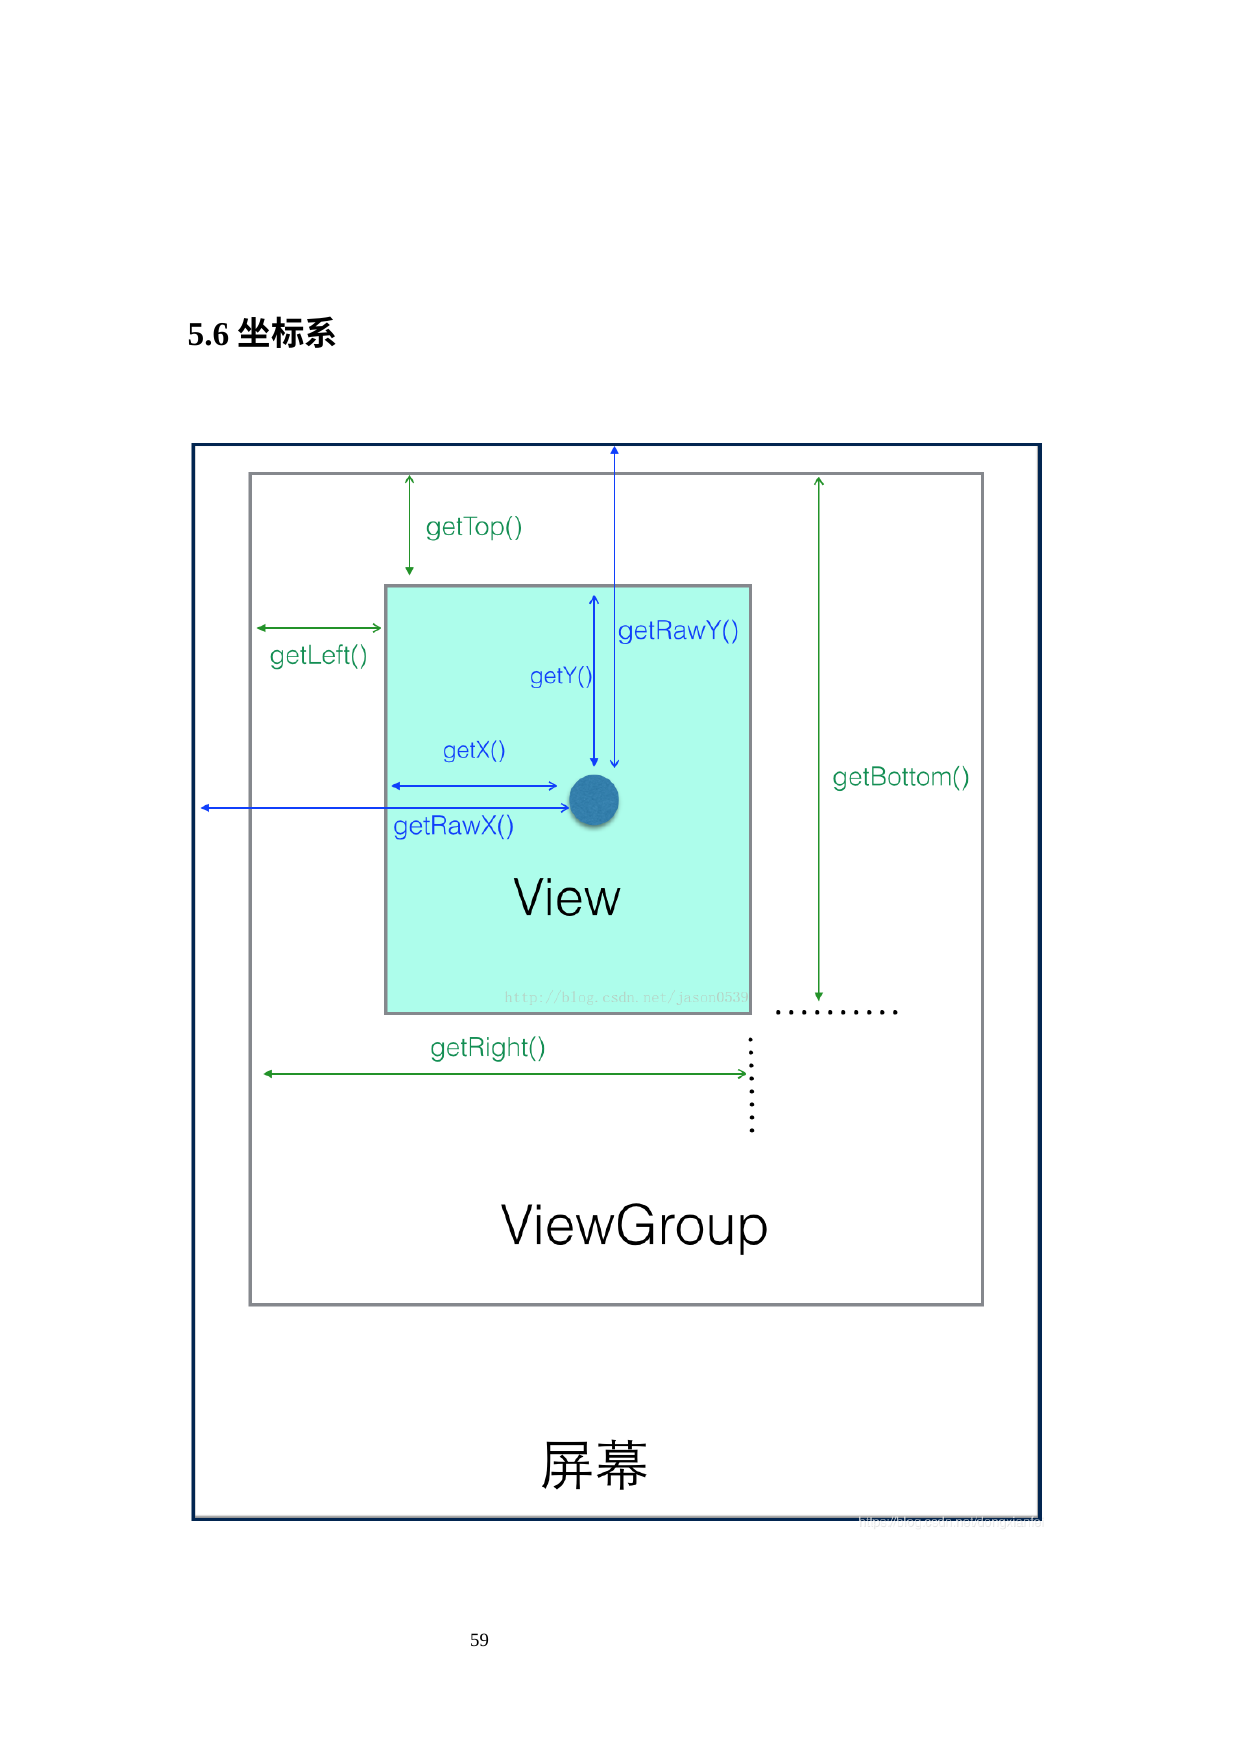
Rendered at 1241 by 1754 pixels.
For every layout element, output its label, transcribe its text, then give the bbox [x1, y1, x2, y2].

picture [187, 440, 1051, 1537]
subtitle 5.6 坐标系 [187, 287, 1053, 375]
